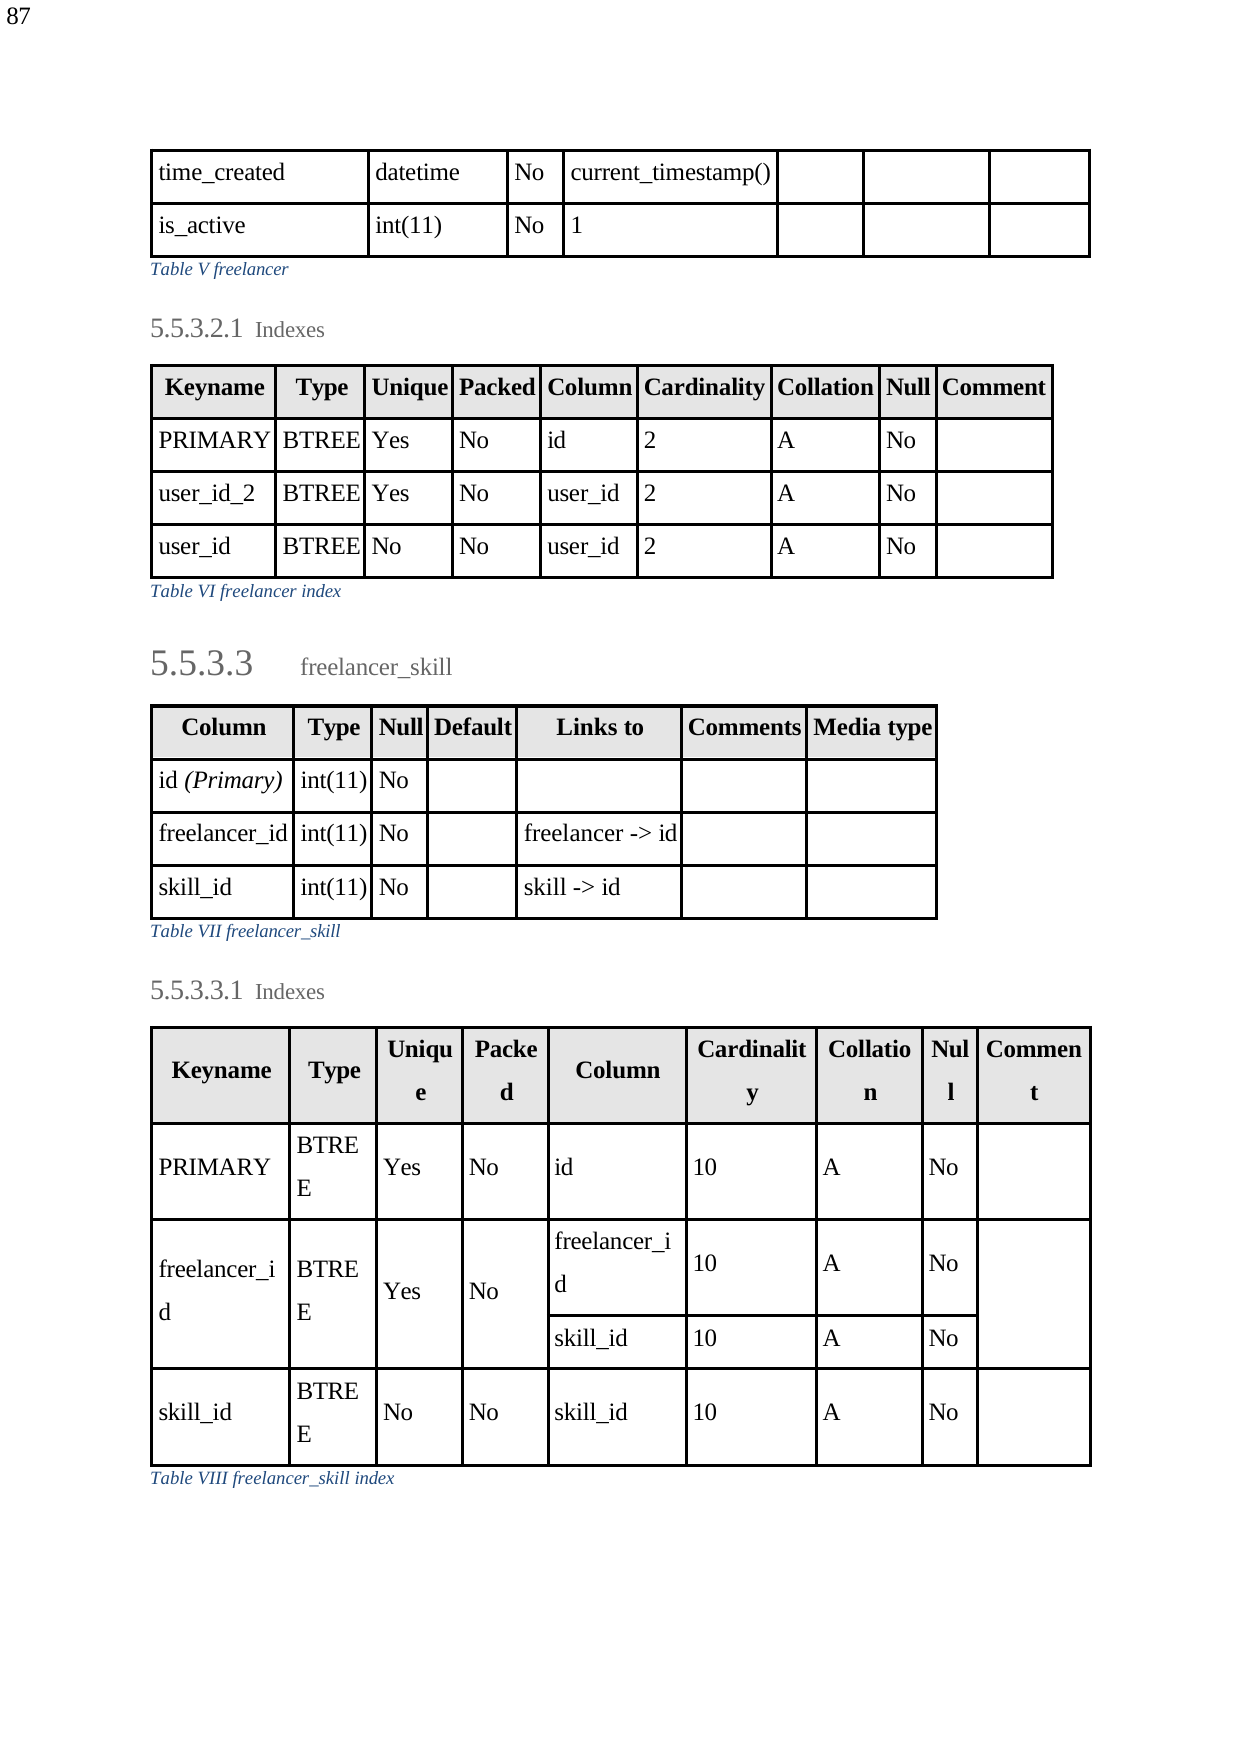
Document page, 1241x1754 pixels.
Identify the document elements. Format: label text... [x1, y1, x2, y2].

table_header Collatio n [818, 1029, 921, 1122]
table_header Collation [773, 367, 878, 417]
table_header Type [277, 367, 363, 417]
table_header [865, 152, 988, 202]
table_cell is_active [153, 205, 367, 255]
table_cell No [454, 473, 539, 523]
text Table VI freelancer index [150, 579, 1205, 601]
table_cell skill -> id [518, 867, 680, 917]
table_cell No [464, 1125, 547, 1218]
table_header [779, 152, 862, 202]
table_cell A [773, 420, 878, 470]
table_cell No [924, 1317, 976, 1367]
text Table V freelancer [150, 258, 1205, 280]
table_cell [979, 1370, 1089, 1464]
table_cell [808, 814, 935, 864]
table_cell [779, 205, 862, 255]
table_cell BTREE [277, 420, 363, 470]
table_cell int(11) [295, 867, 370, 917]
table_cell No [464, 1221, 547, 1367]
table_cell [865, 205, 988, 255]
table_cell Yes [366, 473, 451, 523]
table_cell [979, 1125, 1089, 1218]
table_header Column [542, 367, 636, 417]
text Table VIII freelancer_skill index [150, 1467, 1205, 1489]
table_cell [518, 761, 680, 811]
table_cell [938, 473, 1051, 523]
table_header Media type [808, 708, 935, 757]
table_cell No [464, 1370, 547, 1464]
table_cell [429, 761, 515, 811]
table_header Keyname [153, 1029, 288, 1122]
table_cell skill_id [550, 1317, 685, 1367]
table_cell No [454, 420, 539, 470]
table_cell BTRE E [291, 1125, 375, 1218]
table_header Comments [683, 708, 805, 757]
table_cell No [881, 420, 935, 470]
table_header Cardinalit y [688, 1029, 815, 1122]
table_cell Yes [378, 1125, 461, 1218]
table_cell [429, 867, 515, 917]
table_cell A [818, 1317, 921, 1367]
table_cell 10 [688, 1370, 815, 1464]
table_cell A [818, 1125, 921, 1218]
table_cell BTRE E [291, 1370, 375, 1464]
table_cell No [881, 526, 935, 576]
table_cell No [924, 1125, 976, 1218]
table_header Links to [518, 708, 680, 757]
table_cell skill_id [550, 1370, 685, 1464]
table_cell [808, 867, 935, 917]
table_cell Yes [366, 420, 451, 470]
list freelancer_skill [150, 641, 1205, 684]
table_cell [683, 761, 805, 811]
table_cell No [924, 1370, 976, 1464]
table_cell No [454, 526, 539, 576]
list Indexes [150, 311, 1205, 343]
table_cell No [509, 205, 562, 255]
table_cell freelancer -> id [518, 814, 680, 864]
table_cell int(11) [370, 205, 506, 255]
table_cell BTREE [277, 526, 363, 576]
list Indexes [150, 973, 1205, 1005]
table_cell int(11) [295, 814, 370, 864]
table_header Comment [938, 367, 1051, 417]
table_cell No [373, 761, 426, 811]
table_cell freelancer_i d [153, 1221, 288, 1367]
table_cell skill_id [153, 867, 292, 917]
table_cell A [773, 526, 878, 576]
table_cell user_id [153, 526, 274, 576]
table_cell BTREE [277, 473, 363, 523]
table_cell skill_id [153, 1370, 288, 1464]
table_cell A [773, 473, 878, 523]
table_cell 1 [565, 205, 776, 255]
table_header No [509, 152, 562, 202]
table_cell user_id [542, 526, 636, 576]
table_cell freelancer_id [153, 814, 292, 864]
table_header Column [550, 1029, 685, 1122]
table_cell id [542, 420, 636, 470]
table_cell No [924, 1221, 976, 1314]
table_cell [938, 420, 1051, 470]
table_header Keyname [153, 367, 274, 417]
table_header Unique [366, 367, 451, 417]
table_header Nul l [924, 1029, 976, 1122]
table_cell freelancer_i d [550, 1221, 685, 1314]
table_header Null [881, 367, 935, 417]
table_header time_created [153, 152, 367, 202]
table_cell [683, 867, 805, 917]
table_cell 2 [639, 473, 770, 523]
table_header current_timestamp() [565, 152, 776, 202]
table_header Packed [454, 367, 539, 417]
table_header [991, 152, 1088, 202]
table_cell [808, 761, 935, 811]
table_cell PRIMARY [153, 420, 274, 470]
table_cell [938, 526, 1051, 576]
table_cell id [550, 1125, 685, 1218]
table_header Default [429, 708, 515, 757]
table_header Type [291, 1029, 375, 1122]
table_cell 10 [688, 1125, 815, 1218]
table_cell [979, 1221, 1089, 1367]
table_header Null [373, 708, 426, 757]
table_cell [429, 814, 515, 864]
table_cell [991, 205, 1088, 255]
table_header Uniqu e [378, 1029, 461, 1122]
table_cell 10 [688, 1221, 815, 1314]
table_cell No [366, 526, 451, 576]
table_cell No [373, 867, 426, 917]
text Table VII freelancer_skill [150, 920, 1205, 942]
table_cell 10 [688, 1317, 815, 1367]
table_header datetime [370, 152, 506, 202]
table_header Type [295, 708, 370, 757]
table_cell 2 [639, 420, 770, 470]
table_cell Yes [378, 1221, 461, 1367]
table_cell user_id [542, 473, 636, 523]
table_cell 2 [639, 526, 770, 576]
table_cell No [378, 1370, 461, 1464]
table_cell user_id_2 [153, 473, 274, 523]
table_cell int(11) [295, 761, 370, 811]
table_header Packe d [464, 1029, 547, 1122]
table_cell A [818, 1221, 921, 1314]
table_cell A [818, 1370, 921, 1464]
table_cell BTRE E [291, 1221, 375, 1367]
table_cell id (Primary) [153, 761, 292, 811]
table_cell No [373, 814, 426, 864]
table_cell No [881, 473, 935, 523]
table_header Column [153, 708, 292, 757]
table_header Cardinality [639, 367, 770, 417]
table_cell PRIMARY [153, 1125, 288, 1218]
table_header Commen t [979, 1029, 1089, 1122]
table_cell [683, 814, 805, 864]
